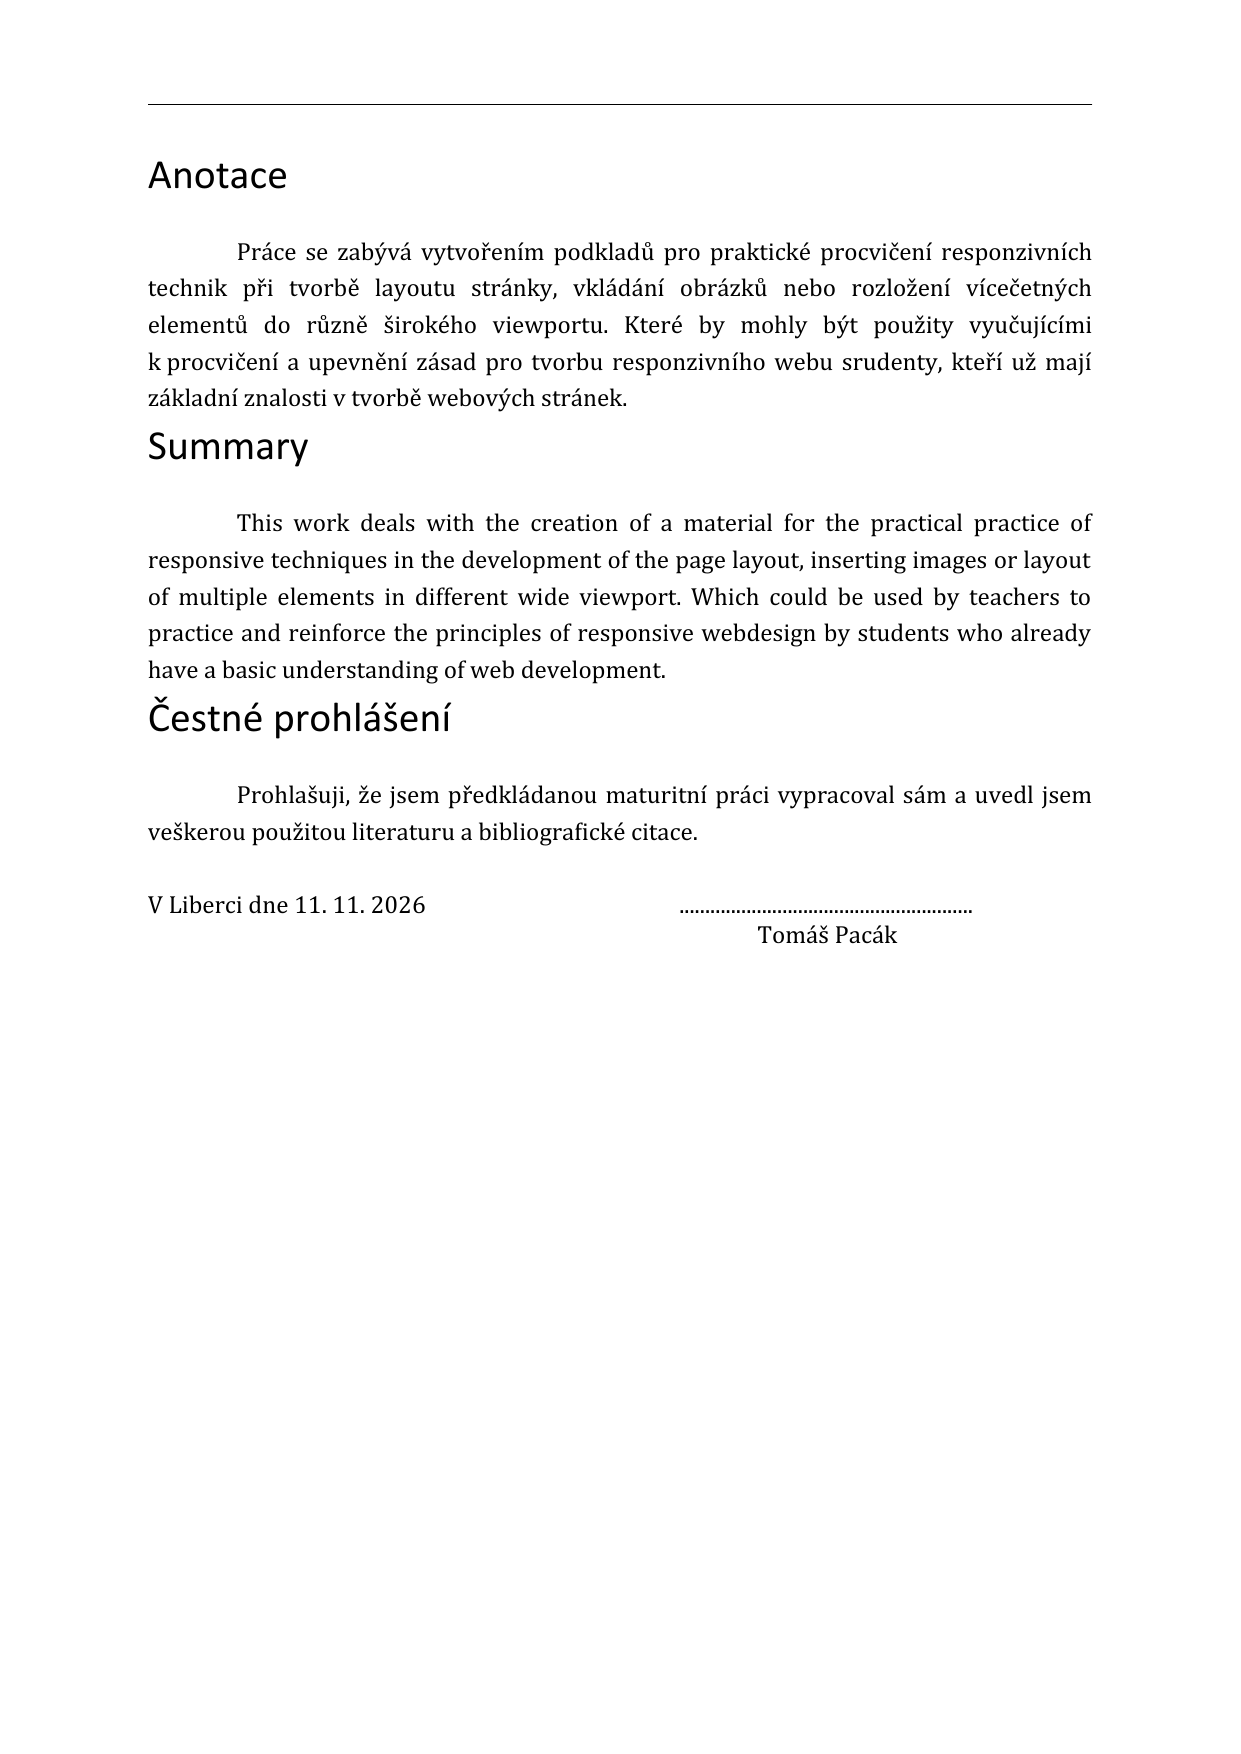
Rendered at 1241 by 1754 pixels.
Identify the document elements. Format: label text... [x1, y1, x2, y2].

text V Liberci dne 14.01.2024 [148, 890, 1092, 919]
text Práce se zabývá vytvořením podkladů pro praktické procvičení responzivních technik při tvorbě layoutu stránky, vkládání obrázků nebo rozložení vícečetných elementů do různě širokého viewportu. Které by mohly být použity vyučujícími k procvičení a upevnění zásad pro tvorbu responzivního webu srudenty, kteří už mají základní znalosti v tvorbě webových stránek. [148, 236, 1092, 412]
text This work deals with the creation of a material for the practical practice of responsive techniques in the development of the page layout, inserting images or layout of multiple elements in different wide viewport. Which could be used by teachers to practice and reinforce the principles of responsive webdesign by students who already have a basic understanding of web development. [148, 508, 1092, 683]
text Anotace [148, 148, 1092, 198]
text Čestné prohlášení [148, 691, 1092, 742]
text Prohlašuji, že jsem předkládanou maturitní práci vypracoval sám a uvedl jsem veškerou použitou literaturu a bibliografické citace. [148, 779, 1092, 845]
text Summary [148, 419, 1092, 470]
